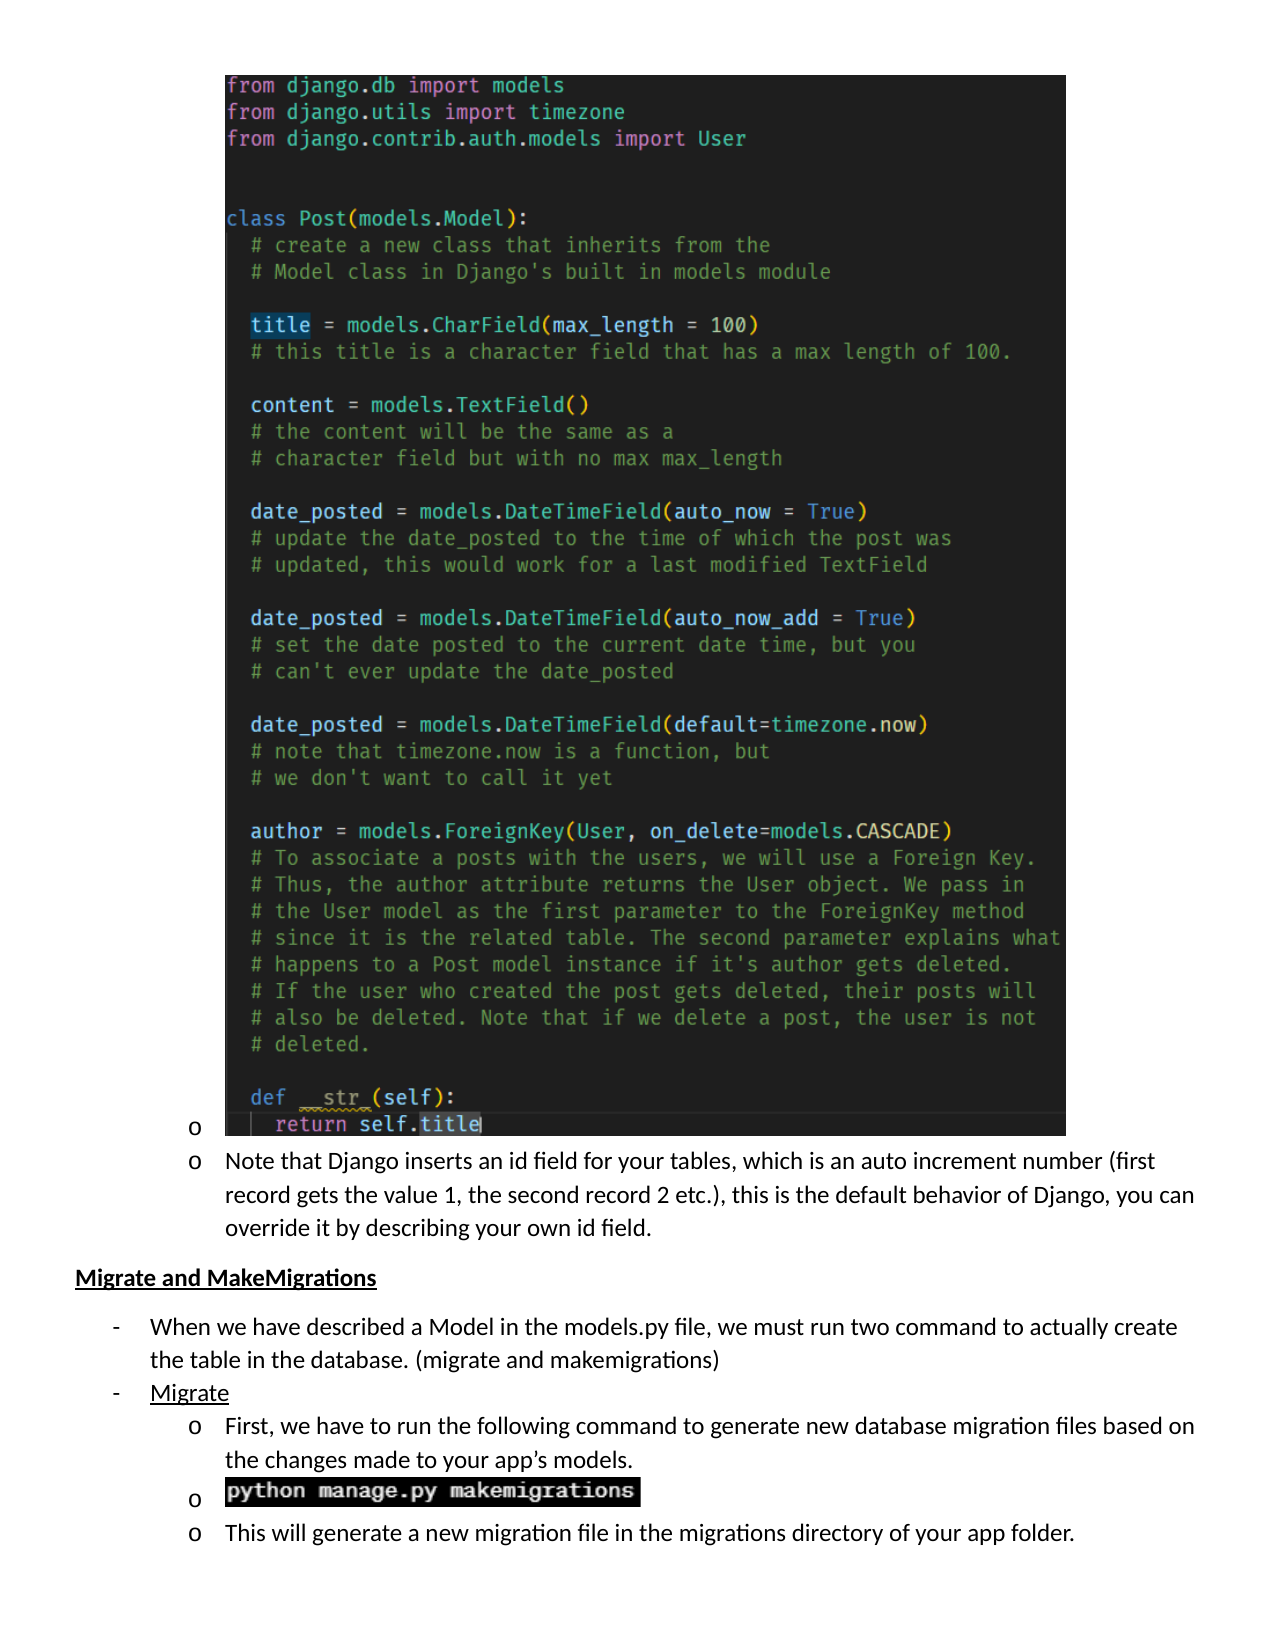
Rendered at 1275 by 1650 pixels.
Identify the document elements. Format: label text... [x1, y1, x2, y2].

list Note that Django inserts an id field for your tables, which is an auto increment number (first record gets the value 1, the second record 2 etc.), this is the default behavior of Django, you can override it by describing your own id field. [187, 1145, 1200, 1243]
text Migrate and MakeMigrations [75, 1262, 1200, 1292]
list This will generate a new migration file in the migrations directory of your app folder. [187, 1517, 1200, 1548]
picture [225, 1477, 641, 1507]
list Migrate [112, 1377, 1200, 1408]
list When we have described a Model in the models.py file, we must run two command to actually create the table in the database. (migrate and makemigrations) [112, 1311, 1200, 1375]
picture [225, 75, 1066, 1136]
list First, we have to run the following command to generate new database migration files based on the changes made to your app’s models. [187, 1410, 1200, 1475]
